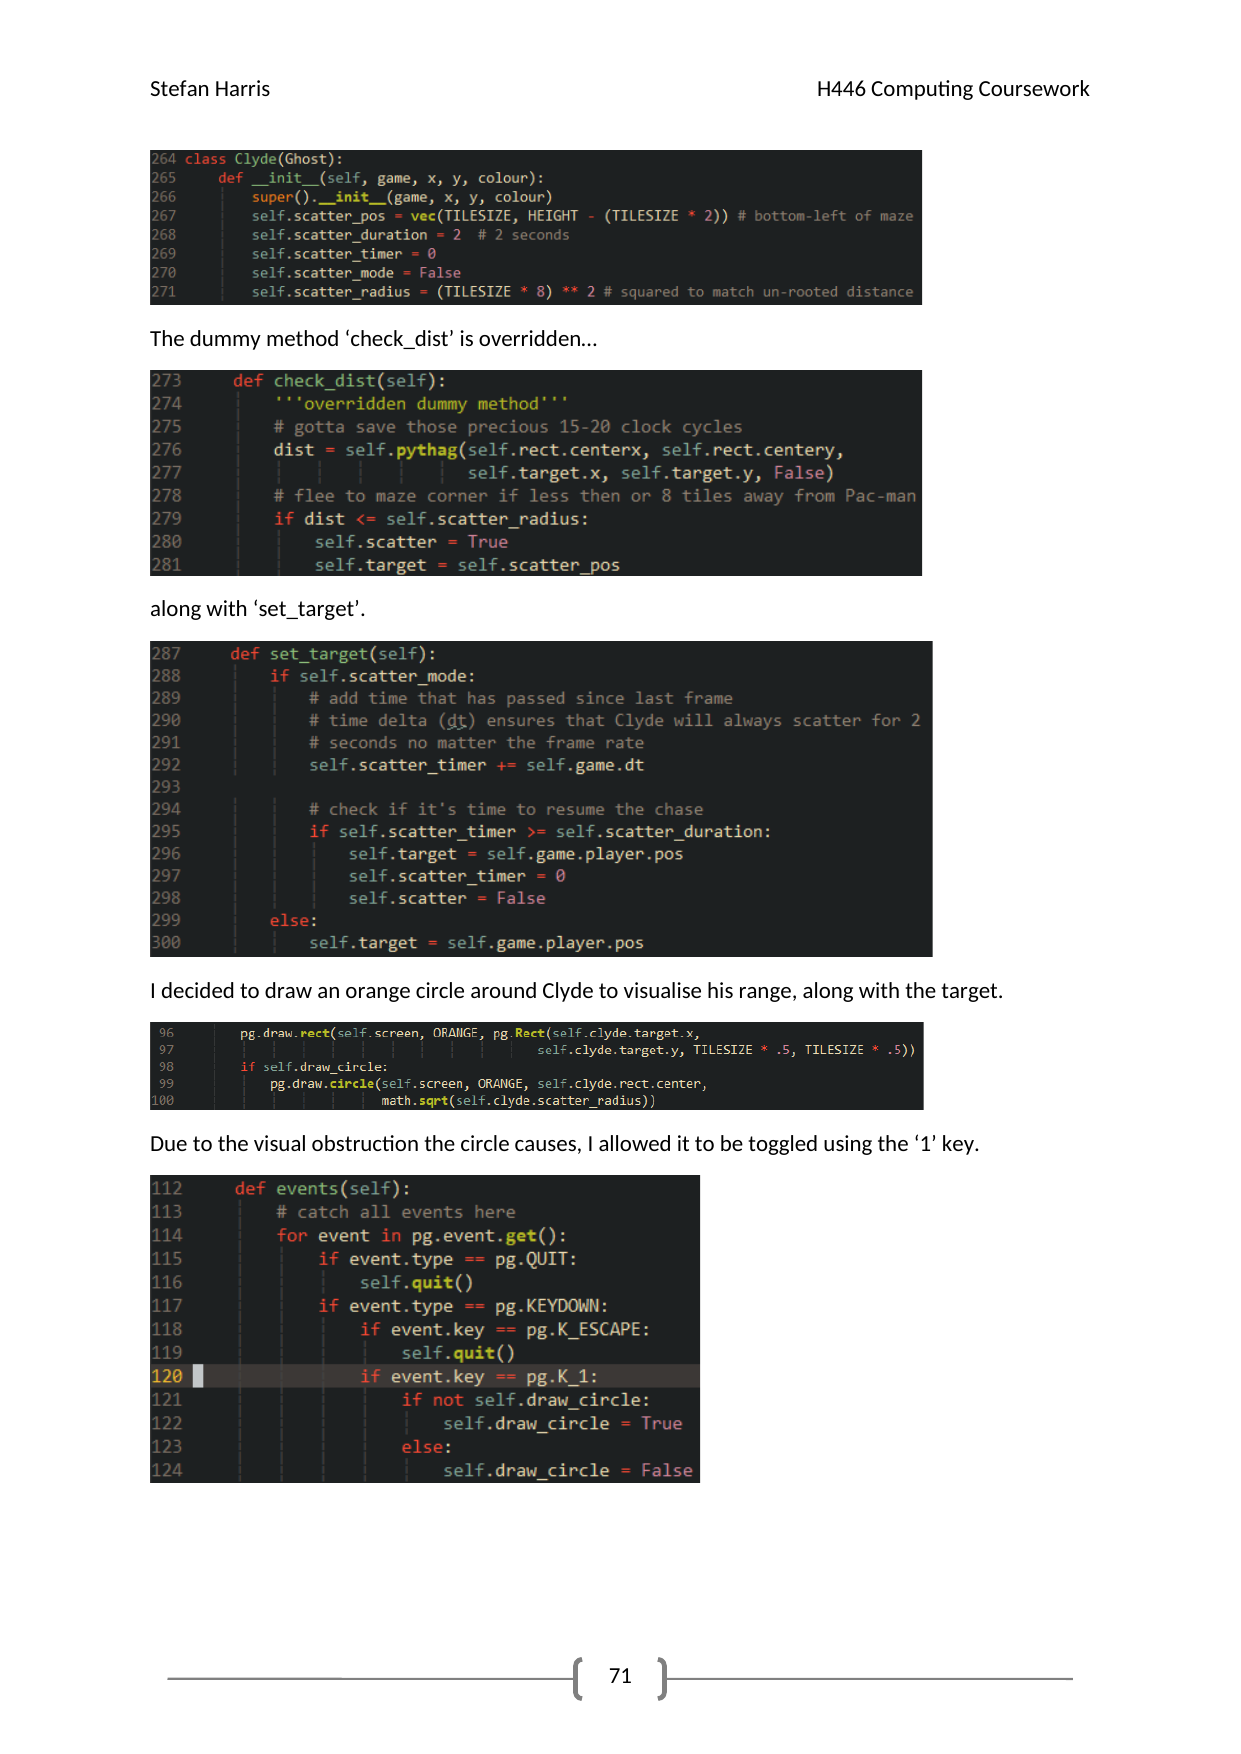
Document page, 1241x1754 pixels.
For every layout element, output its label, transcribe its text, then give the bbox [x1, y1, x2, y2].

picture [150, 150, 923, 305]
picture [150, 641, 933, 957]
picture [150, 370, 923, 576]
text Due to the visual obstruction the circle causes, I allowed it to be toggled using the ‘1’ key. [150, 1129, 1090, 1157]
text The dummy method ‘check_dist’ is overridden… [150, 324, 1090, 352]
picture [150, 1022, 924, 1110]
text I decided to draw an orange circle around Clyde to visualise his range, along with the target. [150, 976, 1090, 1004]
text along with ‘set_target’. [150, 594, 1090, 622]
picture [150, 1175, 700, 1483]
